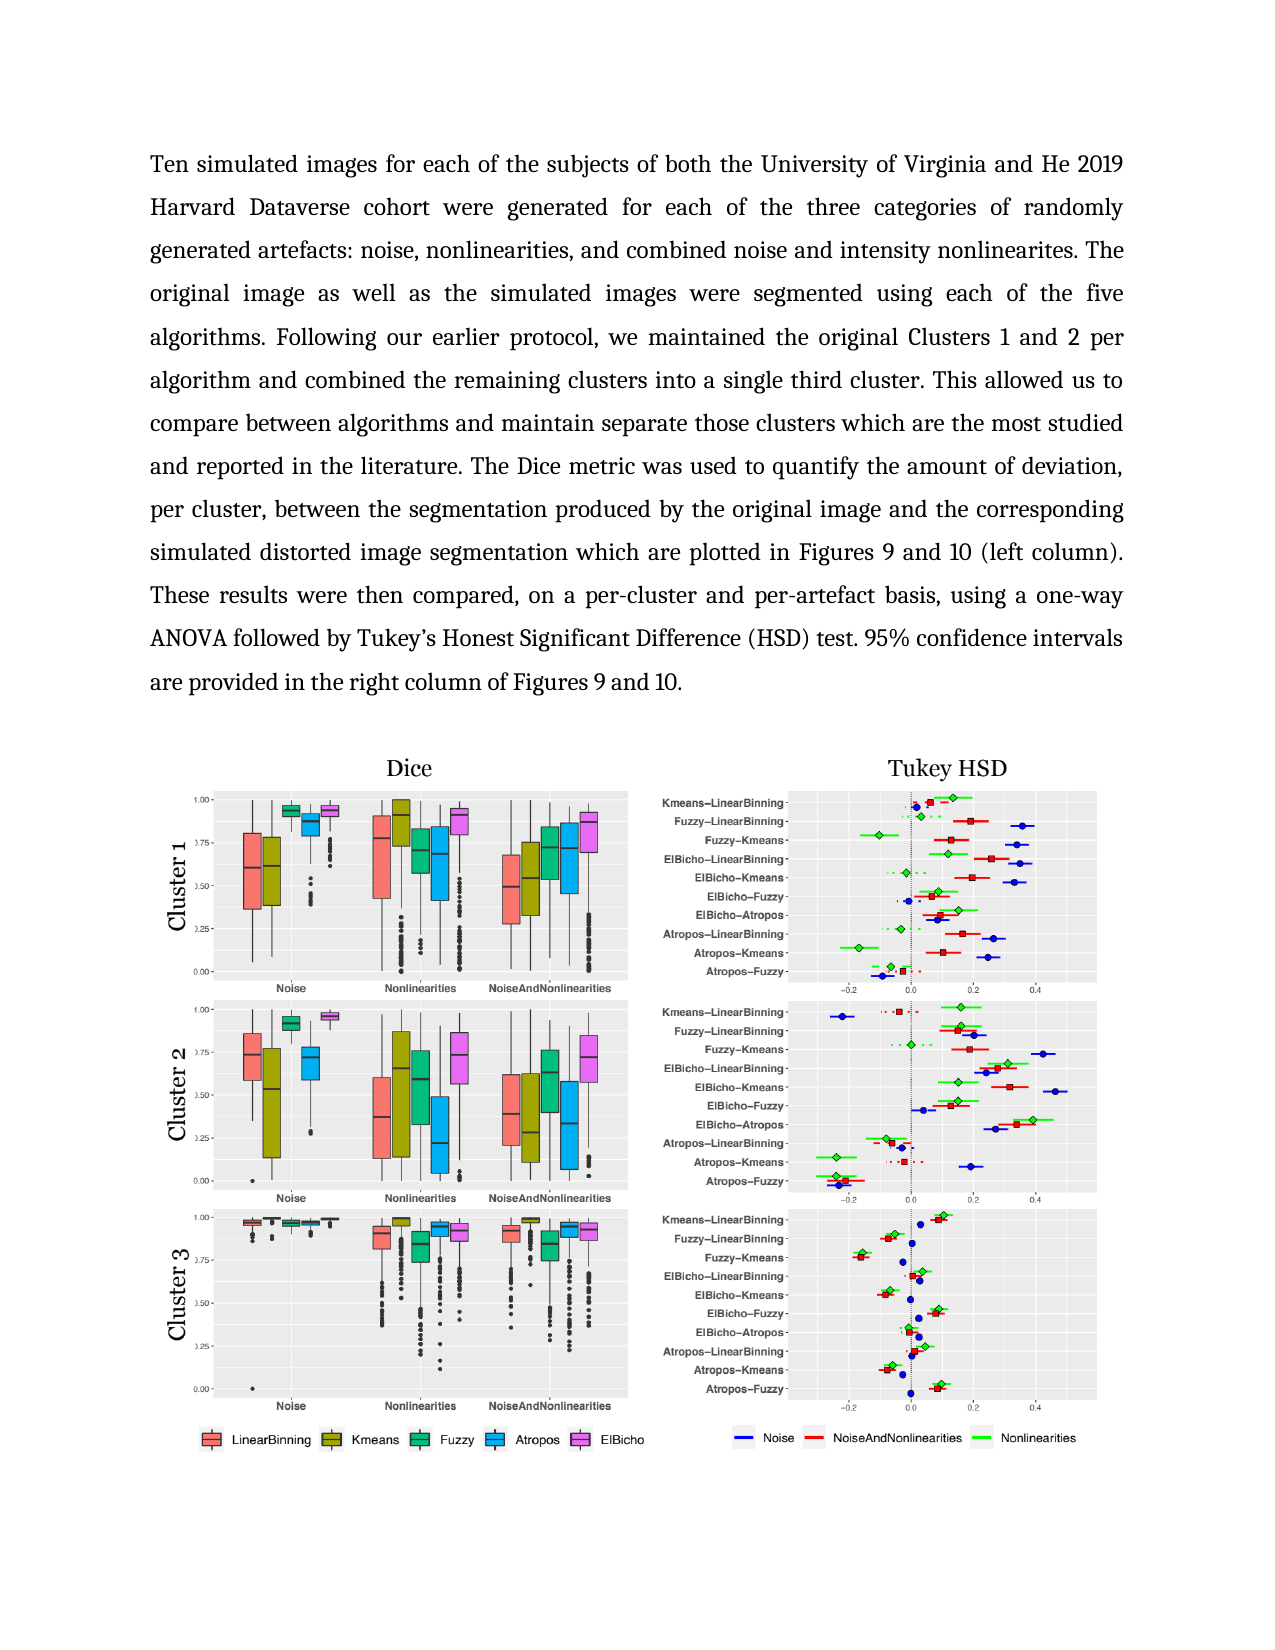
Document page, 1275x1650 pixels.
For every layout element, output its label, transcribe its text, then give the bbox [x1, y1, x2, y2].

text Ten simulated images for each of the subjects of both the University of Virginia and He 2019 Harvard Dataverse cohort were generated for each of the three categories of randomly generated artefacts: noise, nonlinearities, and combined noise and intensity nonlinearites. The original image as well as the simulated images were segmented using each of the five algorithms. Following our earlier protocol, we maintained the original Clusters 1 and 2 per algorithm and combined the remaining clusters into a single third cluster. This allowed us to compare between algorithms and maintain separate those clusters which are the most studied and reported in the literature. The Dice metric was used to quantify the amount of deviation, per cluster, between the segmentation produced by the original image and the corresponding simulated distorted image segmentation which are plotted in Figures 9 and 10 (left column). These results were then compared, on a per-cluster and per-artefact basis, using a one-way ANOVA followed by Tukey’s Honest Significant Difference (HSD) test. 95% confidence intervals are provided in the right column of Figures 9 and 10. [150, 150, 1125, 696]
table_header [139, 729, 1136, 1496]
